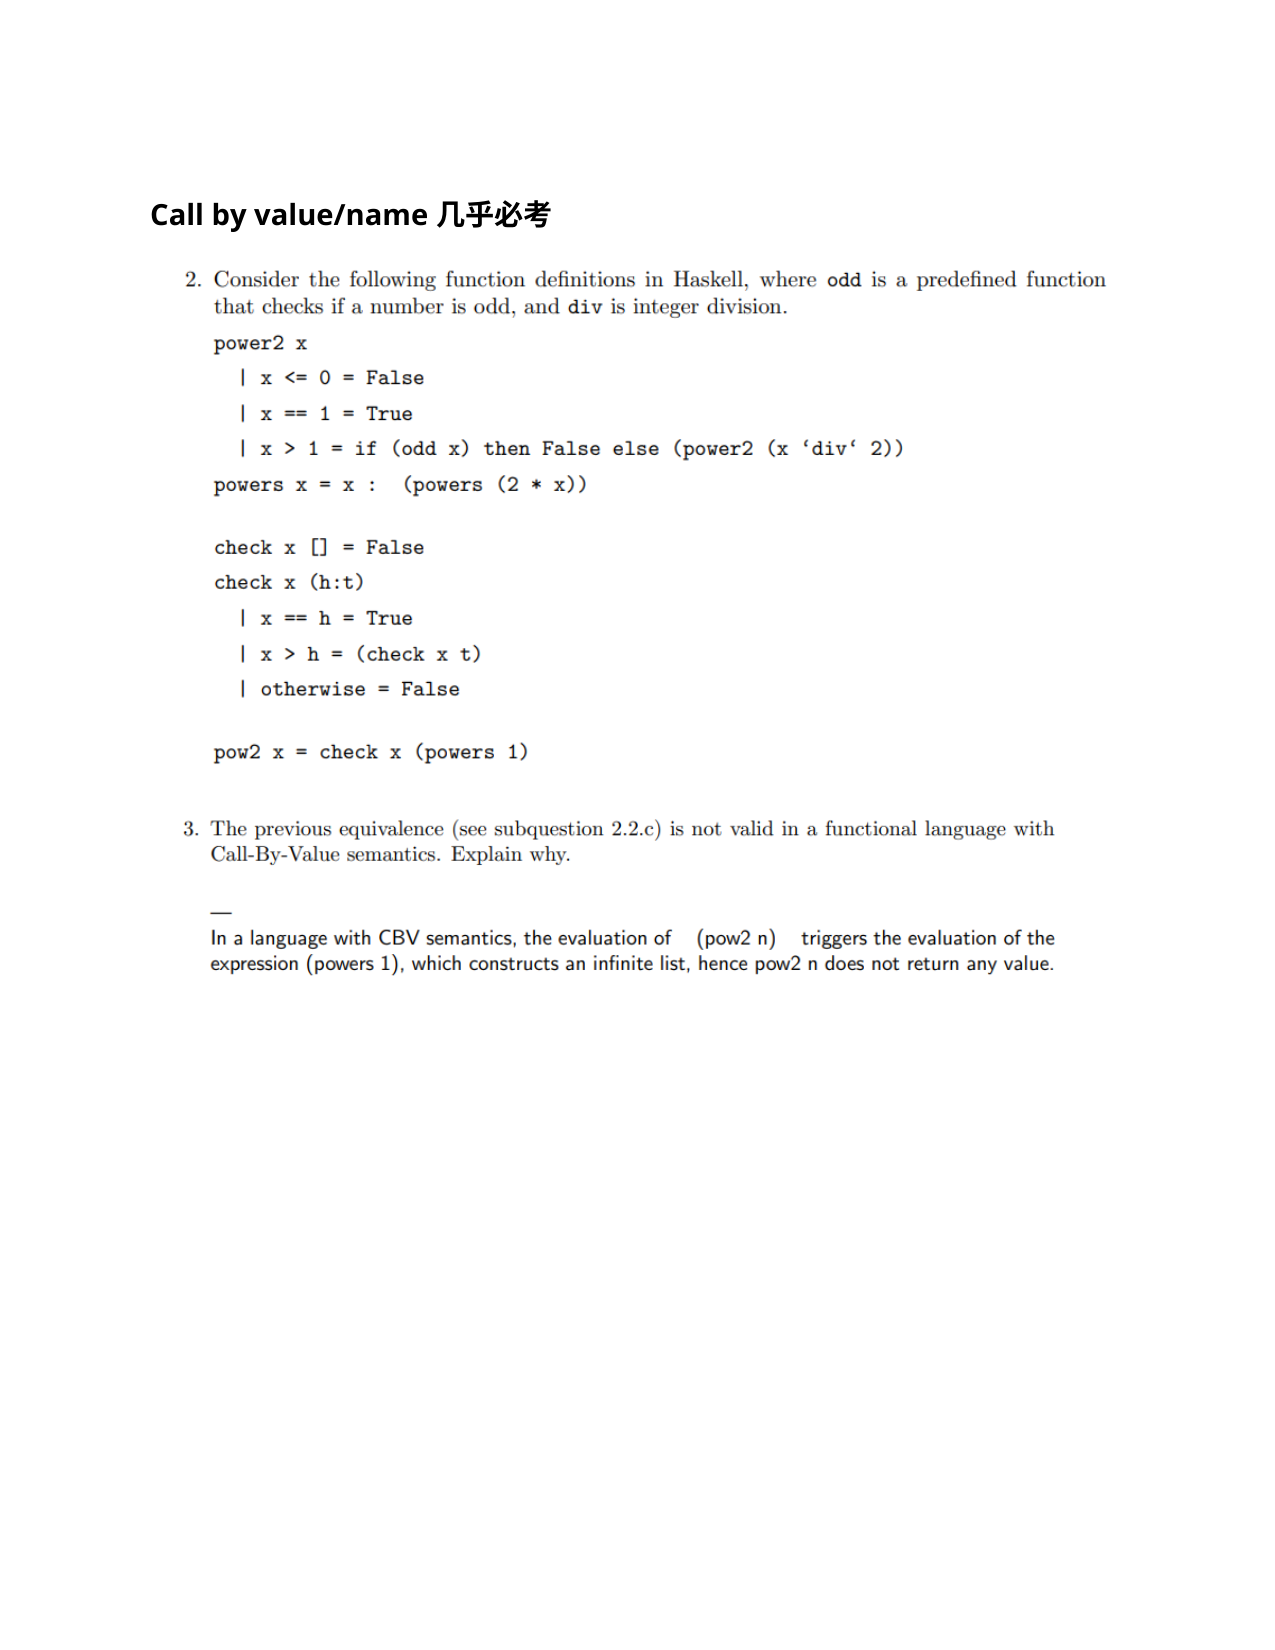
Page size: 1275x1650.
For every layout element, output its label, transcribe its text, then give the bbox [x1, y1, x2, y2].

picture [150, 794, 1125, 1005]
subtitle Call by value/name 几乎必考 [150, 192, 1125, 234]
picture [150, 246, 1125, 791]
